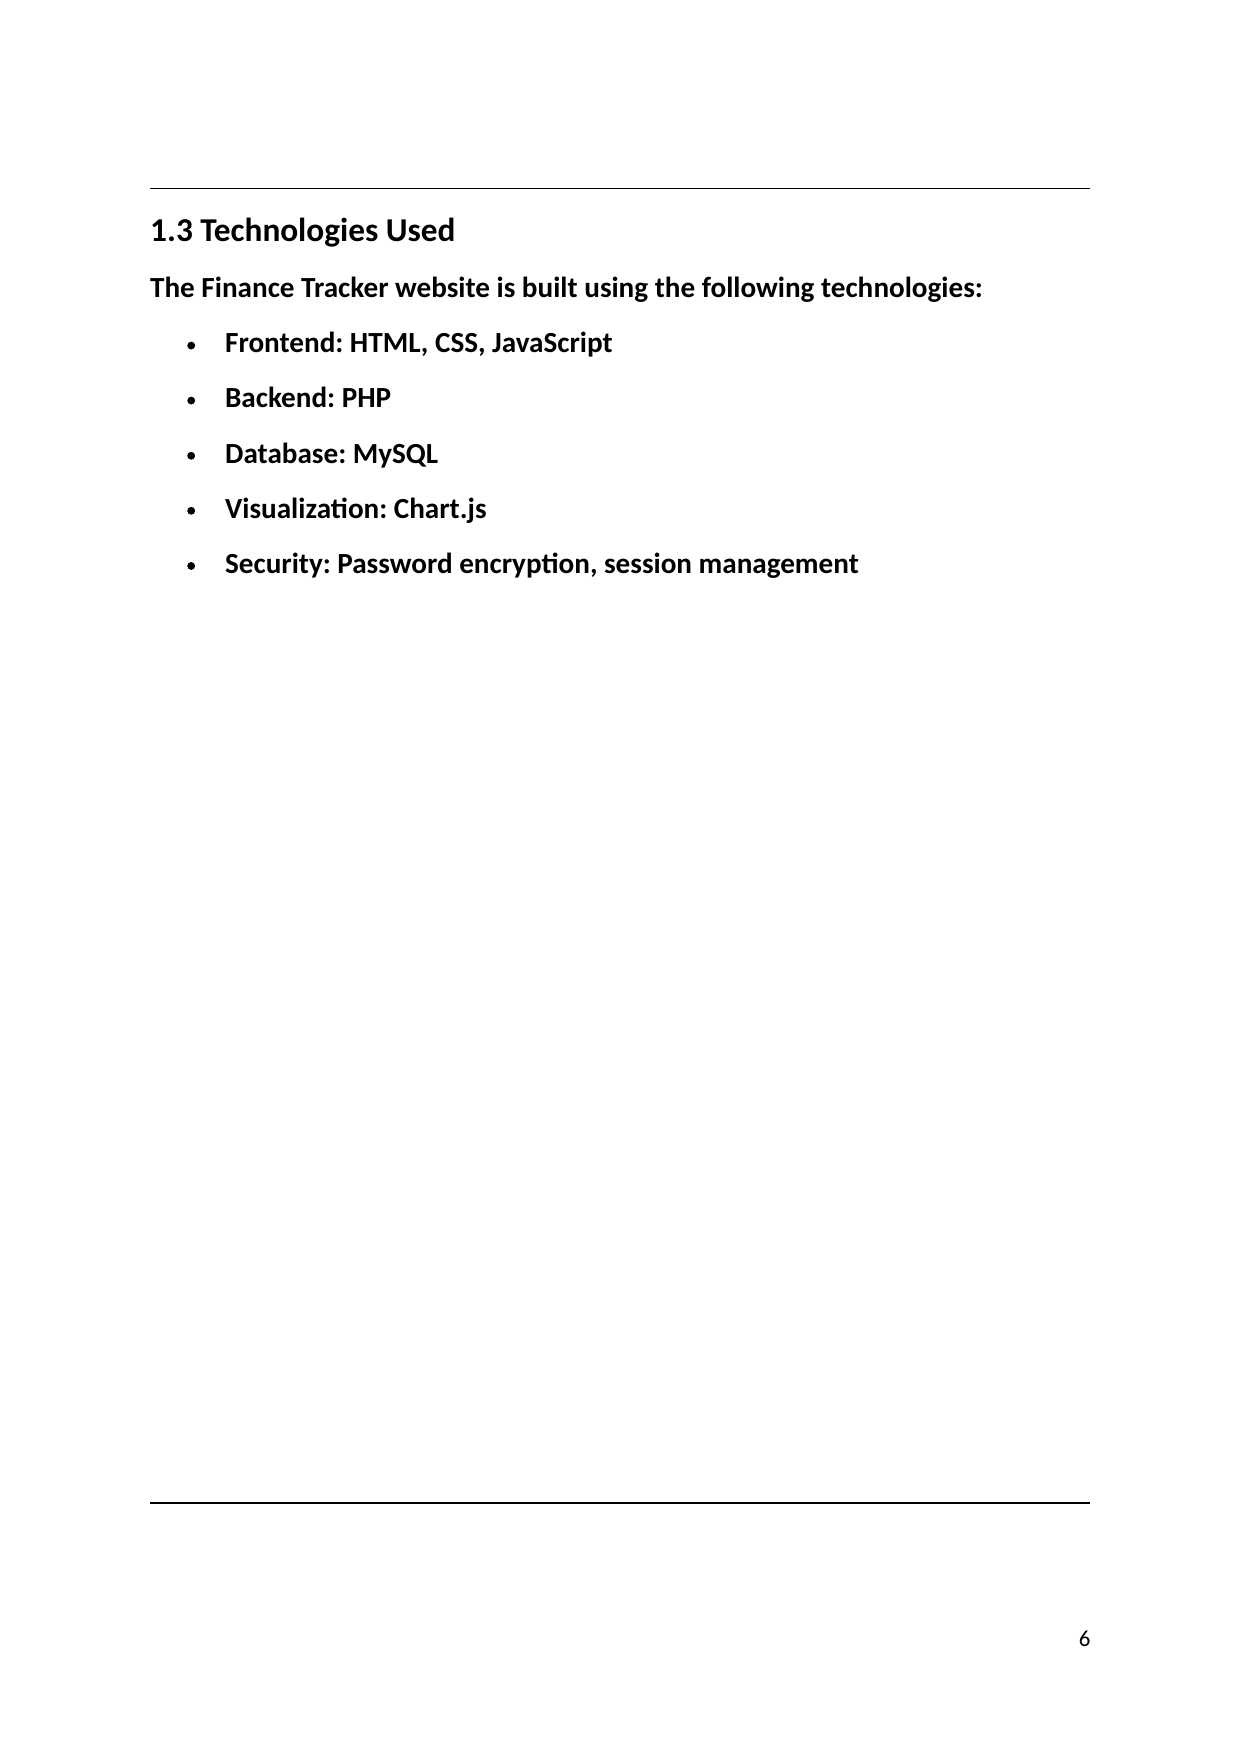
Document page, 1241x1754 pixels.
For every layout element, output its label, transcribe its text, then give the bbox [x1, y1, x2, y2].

text The Finance Tracker website is built using the following technologies: [150, 269, 1090, 305]
list Database: MySQL [187, 435, 1090, 470]
list Security: Password encryption, session management [187, 545, 1090, 581]
list Visualization: Chart.js [187, 490, 1090, 525]
list Frontend: HTML, CSS, JavaScript [187, 324, 1090, 360]
list Backend: PHP [187, 379, 1090, 415]
text 1.3 Technologies Used [150, 209, 1090, 249]
